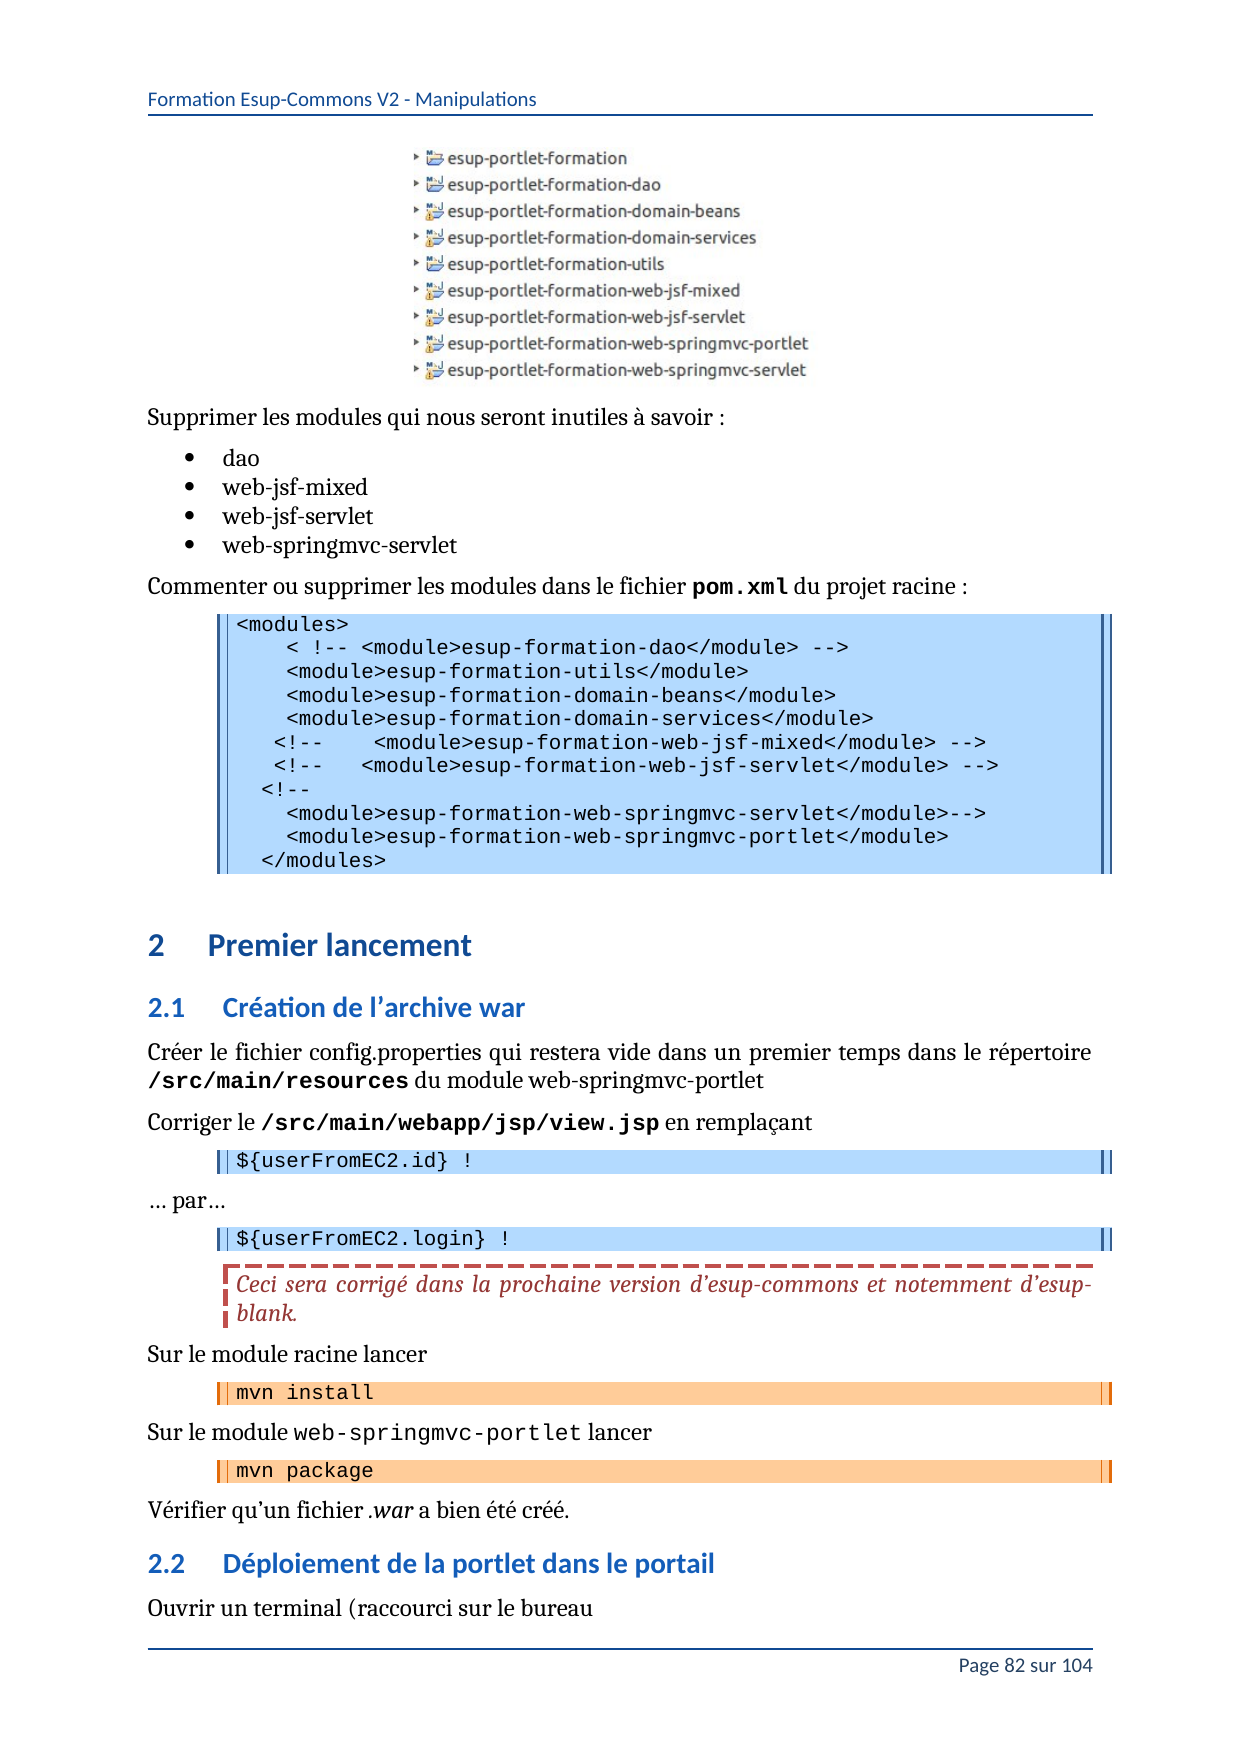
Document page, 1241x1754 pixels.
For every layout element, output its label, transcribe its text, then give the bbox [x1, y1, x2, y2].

text <module>esup-formation-domain-services</module> [228, 708, 1101, 732]
text <!-- <module>esup-formation-web-jsf-mixed</module> --> [228, 732, 1101, 756]
text ${userFromEC2.id} ! [228, 1150, 1101, 1174]
subtitle Premier lancement [148, 924, 1093, 964]
text Ceci sera corrigé dans la prochaine version d’esup-commons et notemment d’esup-blank. [223, 1264, 1093, 1328]
text <modules> [228, 614, 1101, 637]
text <module>esup-formation-domain-beans</module> [228, 684, 1101, 708]
text Commenter ou supprimer les modules dans le fichier pom.xml du projet racine : [148, 572, 1093, 601]
text … par… [148, 1186, 1093, 1215]
text Ouvrir un terminal (raccourci sur le bureau [148, 1593, 1093, 1622]
text Supprimer les modules qui nous seront inutiles à savoir : [148, 403, 1093, 432]
text <module>esup-formation-web-springmvc-portlet</module> [228, 826, 1101, 850]
list web-jsf-servlet [185, 502, 1093, 531]
text </modules> [228, 850, 1101, 874]
text Vérifier qu’un fichier .war a bien été créé. [148, 1496, 1093, 1524]
list web-jsf-mixed [185, 473, 1093, 502]
text Créer le fichier config.properties qui restera vide dans un premier temps dans le répertoire /src/main/resources du module web-springmvc-portlet [148, 1038, 1093, 1096]
text Corriger le /src/main/webapp/jsp/view.jsp en remplaçant [148, 1108, 1093, 1138]
list web-springmvc-servlet [185, 531, 1093, 559]
list dao [185, 444, 1093, 473]
text <module>esup-formation-utils</module> [228, 661, 1101, 684]
text mvn install [228, 1382, 1101, 1405]
text <module>esup-formation-web-springmvc-servlet</module>--> [228, 803, 1101, 826]
subtitle Création de l’archive war [148, 989, 1093, 1025]
text Sur le module racine lancer [148, 1340, 1093, 1369]
text <!-- [228, 779, 1101, 803]
text ${userFromEC2.login} ! [217, 1227, 1103, 1251]
text Sur le module web-springmvc-portlet lancer [148, 1418, 1093, 1447]
subtitle Déploiement de la portlet dans le portail [148, 1545, 1093, 1581]
picture [413, 147, 827, 391]
text < !-- <module>esup-formation-dao</module> --> [228, 637, 1101, 661]
text mvn package [228, 1460, 1101, 1483]
text <!-- <module>esup-formation-web-jsf-servlet</module> --> [228, 756, 1101, 779]
